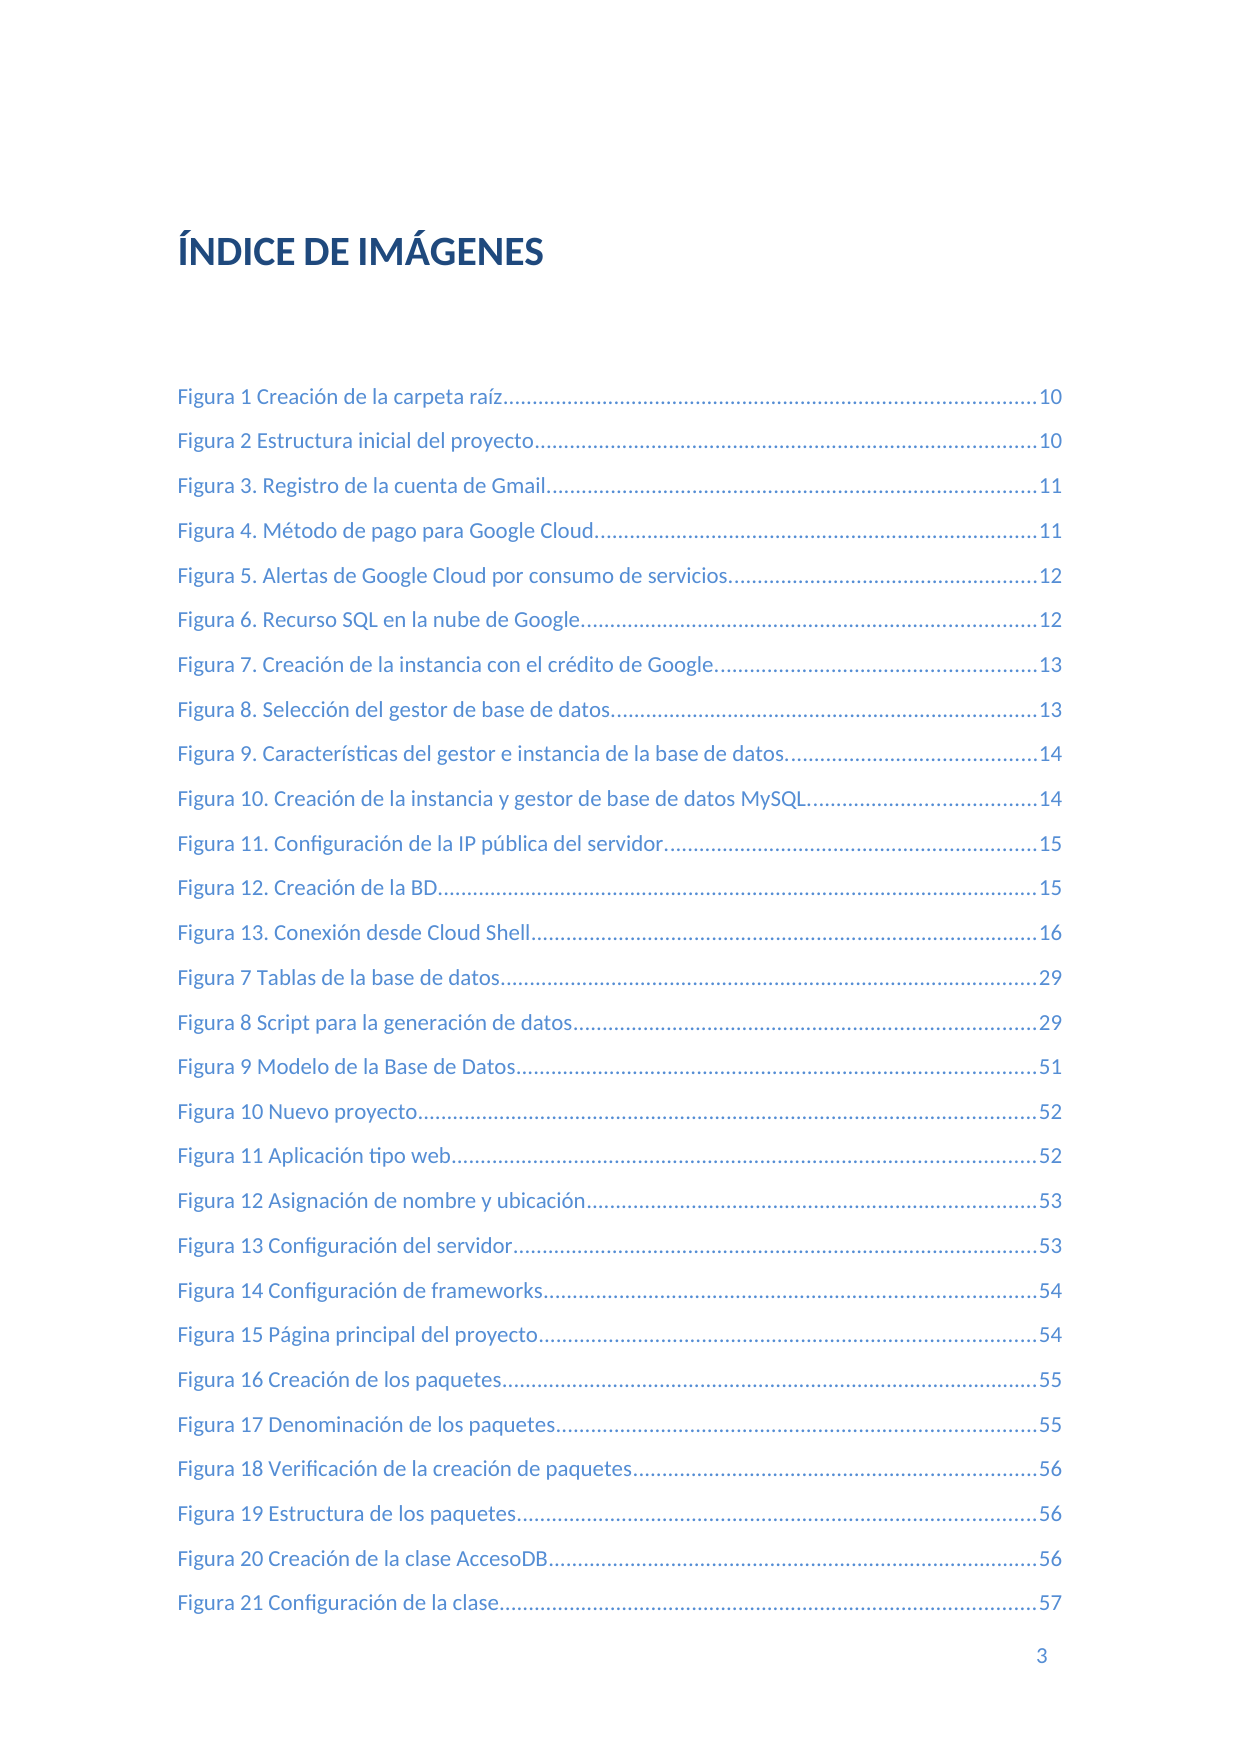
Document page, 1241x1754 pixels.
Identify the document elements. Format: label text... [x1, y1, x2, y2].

text Figura 7 Tablas de la base de datos 29 [177, 963, 1063, 991]
text Figura 9 Modelo de la Base de Datos 51 [177, 1052, 1063, 1080]
text Figura 12. Creación de la BD. 15 [177, 873, 1063, 902]
text Figura 20 Creación de la clase AccesoDB 56 [177, 1544, 1063, 1572]
text Figura 14 Configuración de frameworks 54 [177, 1276, 1063, 1304]
text Figura 2 Estructura inicial del proyecto 10 [177, 427, 1063, 455]
text Figura 3. Registro de la cuenta de Gmail. 11 [177, 471, 1063, 499]
text Figura 13 Configuración del servidor 53 [177, 1231, 1063, 1259]
text Figura 15 Página principal del proyecto 54 [177, 1320, 1063, 1348]
text Figura 6. Recurso SQL en la nube de Google. 12 [177, 605, 1063, 633]
text Figura 7. Creación de la instancia con el crédito de Google. 13 [177, 650, 1063, 678]
text Figura 9. Características del gestor e instancia de la base de datos. 14 [177, 739, 1063, 767]
text Figura 8. Selección del gestor de base de datos. 13 [177, 695, 1063, 723]
text Figura 17 Denominación de los paquetes 55 [177, 1410, 1063, 1438]
text Figura 11. Configuración de la IP pública del servidor. 15 [177, 829, 1063, 857]
text Figura 10. Creación de la instancia y gestor de base de datos MySQL. 14 [177, 784, 1063, 812]
text Figura 4. Método de pago para Google Cloud. 11 [177, 516, 1063, 544]
text Figura 16 Creación de los paquetes 55 [177, 1365, 1063, 1393]
text Figura 19 Estructura de los paquetes 56 [177, 1499, 1063, 1527]
text Figura 18 Verificación de la creación de paquetes 56 [177, 1454, 1063, 1482]
text Figura 11 Aplicación tipo web 52 [177, 1142, 1063, 1170]
text Figura 21 Configuración de la clase 57 [177, 1588, 1063, 1617]
text Figura 10 Nuevo proyecto 52 [177, 1097, 1063, 1125]
text ÍNDICE DE IMÁGENES [177, 225, 1063, 276]
text Figura 8 Script para la generación de datos 29 [177, 1008, 1063, 1036]
text Figura 5. Alertas de Google Cloud por consumo de servicios. 12 [177, 561, 1063, 589]
text Figura 1 Creación de la carpeta raíz 10 [177, 382, 1063, 410]
text Figura 13. Conexión desde Cloud Shell 16 [177, 918, 1063, 946]
text Figura 12 Asignación de nombre y ubicación 53 [177, 1186, 1063, 1214]
